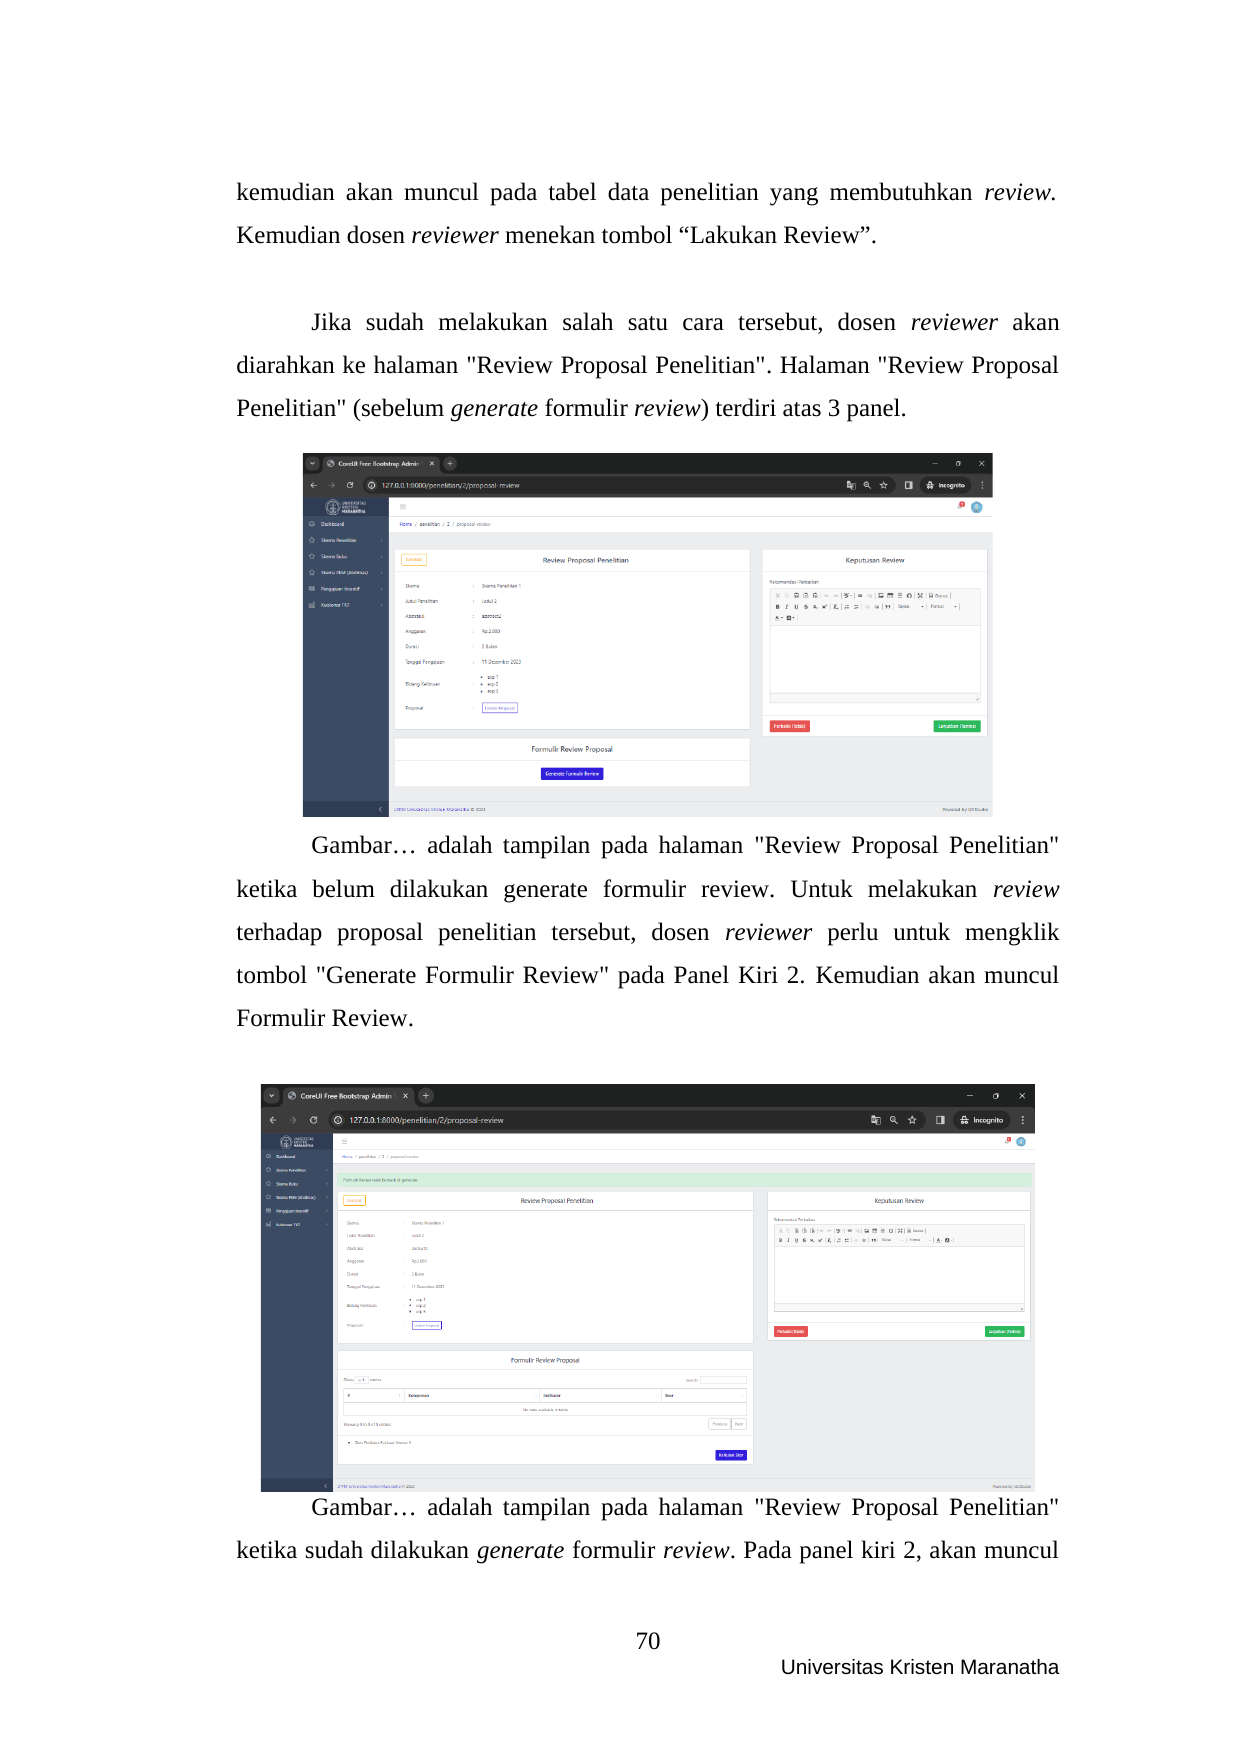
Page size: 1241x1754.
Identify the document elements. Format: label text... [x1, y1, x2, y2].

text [236, 1132, 1059, 1564]
picture [302, 453, 993, 817]
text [236, 177, 1059, 249]
picture [260, 1084, 1035, 1492]
text Jika sudah melakukan salah satu cara tersebut, dosen reviewer akan diarahkan ke halaman "Review Proposal Penelitian". Halaman "Review Proposal Penelitian" (sebelum generate formulir review) terdiri atas 3 panel. [236, 307, 1059, 422]
